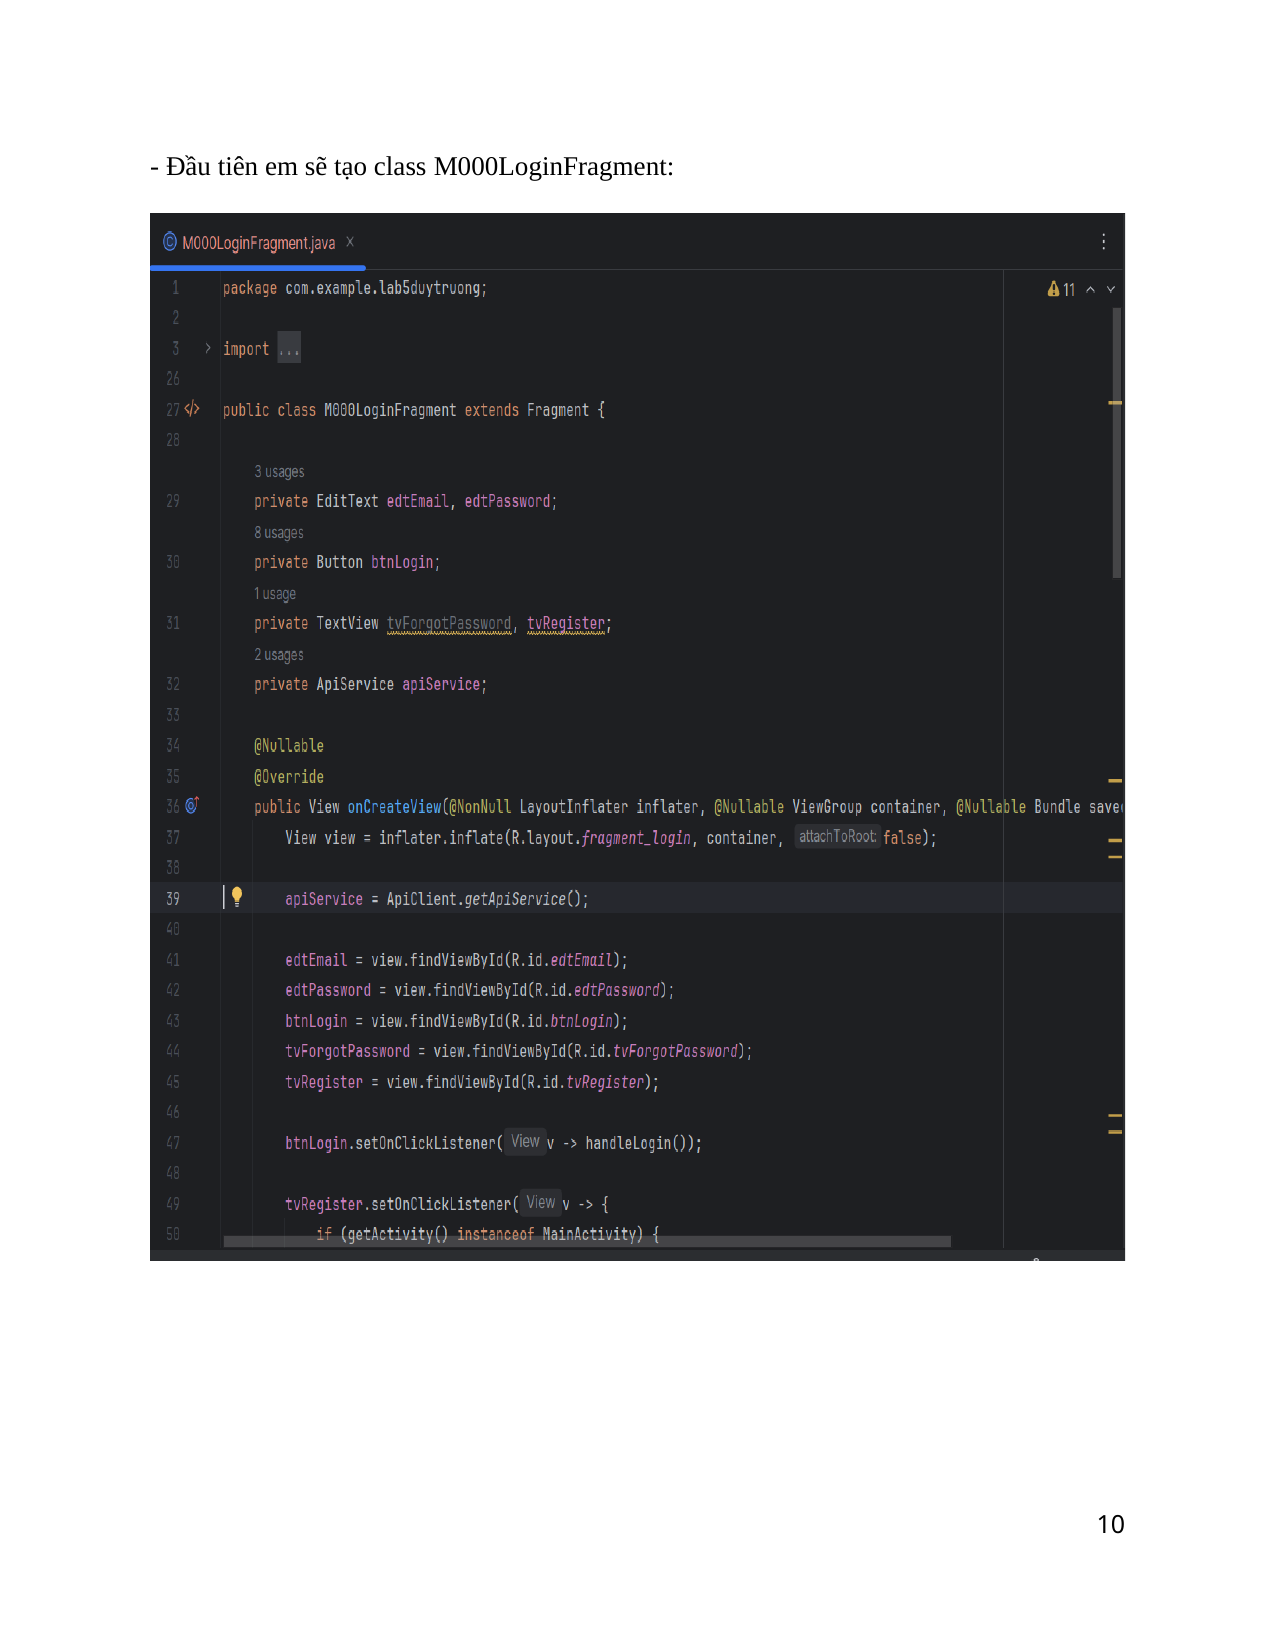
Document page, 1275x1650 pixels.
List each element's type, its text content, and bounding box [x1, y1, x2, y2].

text - Đầu tiên em sẽ tạo class M000LoginFragment: [150, 150, 1125, 181]
picture [150, 213, 1125, 1261]
